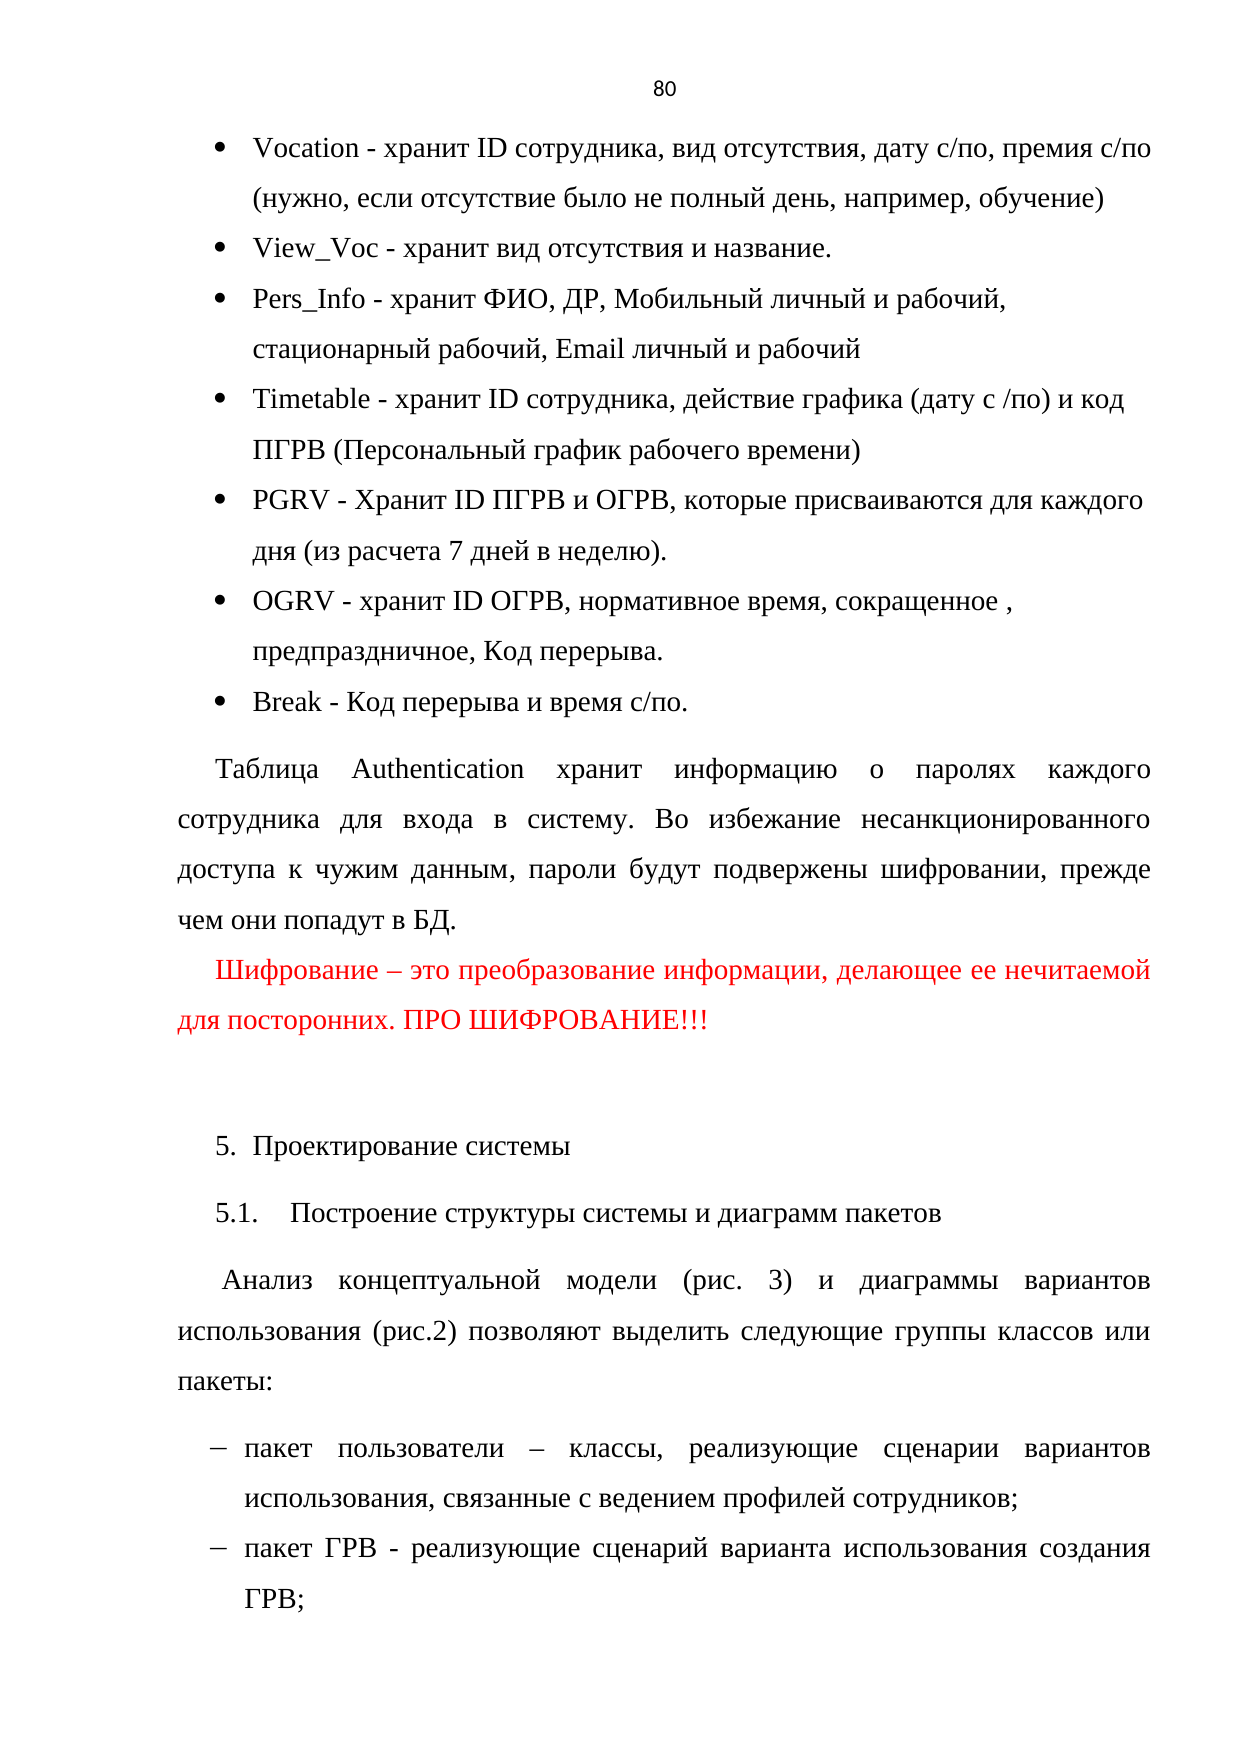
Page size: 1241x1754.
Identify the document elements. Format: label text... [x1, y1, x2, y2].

subtitle Построение структуры системы и диаграмм пакетов [215, 1195, 1152, 1229]
list OGRV - хранит ID ОГРВ, нормативное время, сокращенное , предпраздничное, Код перерыва. [215, 583, 1152, 667]
list пакет ГРВ - реализующие сценарий варианта использования создания ГРВ; [207, 1531, 1152, 1614]
text Анализ концептуальной модели (рис. 3) и диаграммы вариантов использования (рис.2) позволяют выделить следующие группы классов или пакеты: [177, 1262, 1152, 1396]
list Pers_Info - хранит ФИО, ДР, Мобильный личный и рабочий, стационарный рабочий, Email личный и рабочий [215, 281, 1152, 365]
list Vocation - хранит ID сотрудника, вид отсутствия, дату с/по, премия с/по (нужно, если отсутствие было не полный день, например, обучение) [215, 130, 1152, 214]
text Таблица Authentication хранит информацию о паролях каждого сотрудника для входа в систему. Во избежание несанкционированного доступа к чужим данным, пароли будут подвержены шифровании, прежде чем они попадут в БД. [177, 751, 1152, 935]
text Шифрование – это преобразование информации, делающее ее нечитаемой для посторонних. ПРО ШИФРОВАНИЕ!!! [177, 952, 1152, 1036]
list PGRV - Хранит ID ПГРВ и ОГРВ, которые присваиваются для каждого дня (из расчета 7 дней в неделю). [215, 482, 1152, 566]
list View_Voc - хранит вид отсутствия и название. [215, 231, 1152, 264]
list Timetable - хранит ID сотрудника, действие графика (дату с /по) и код ПГРВ (Персональный график рабочего времени) [215, 382, 1152, 466]
list Break - Код перерыва и время с/по. [215, 684, 1152, 717]
subtitle Проектирование системы [215, 1128, 1152, 1162]
list пакет пользователи – классы, реализующие сценарии вариантов использования, связанные с ведением профилей сотрудников; [207, 1430, 1152, 1514]
